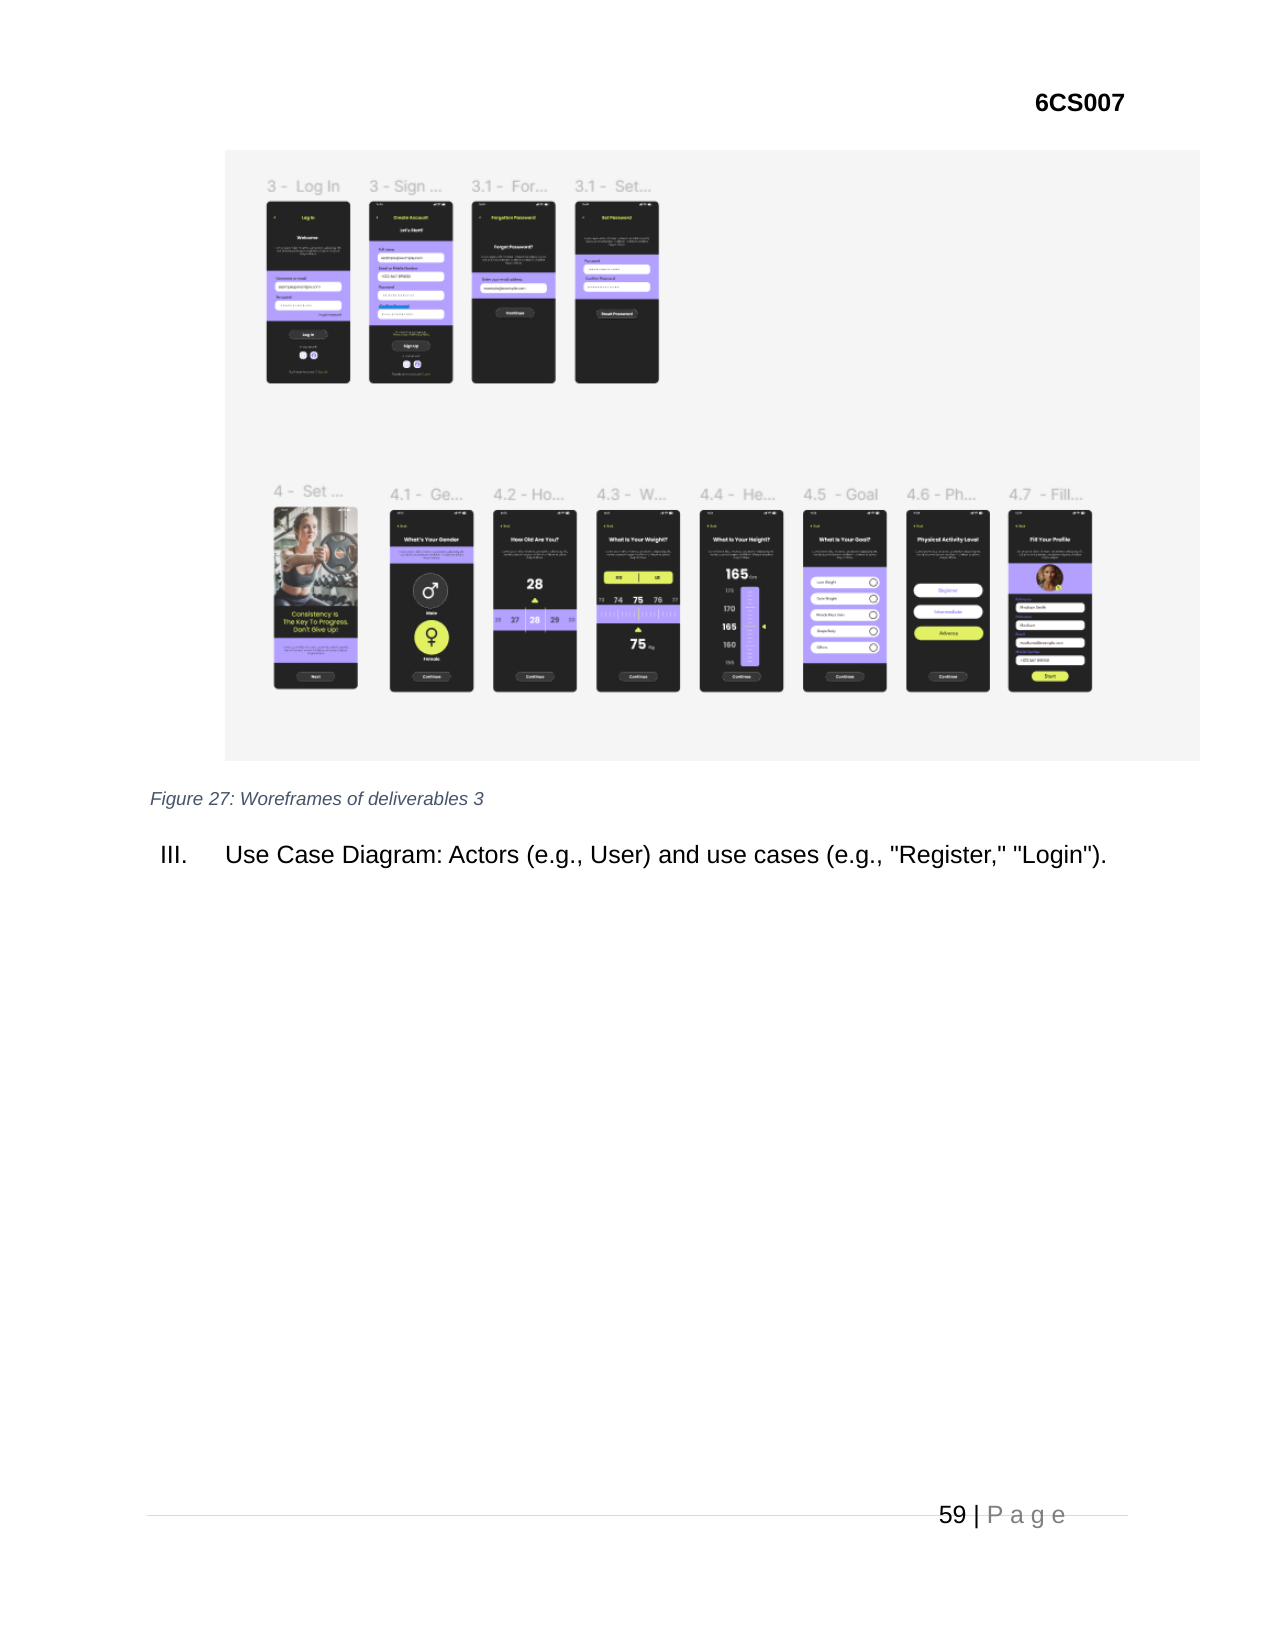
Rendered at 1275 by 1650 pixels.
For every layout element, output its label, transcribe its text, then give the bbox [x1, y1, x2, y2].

picture [225, 150, 1200, 761]
list Use Case Diagram: Actors (e.g., User) and use cases (e.g., "Register," "Login"). [187, 841, 1125, 869]
text Figure 27: Woreframes of deliverables 3 [150, 787, 1125, 809]
